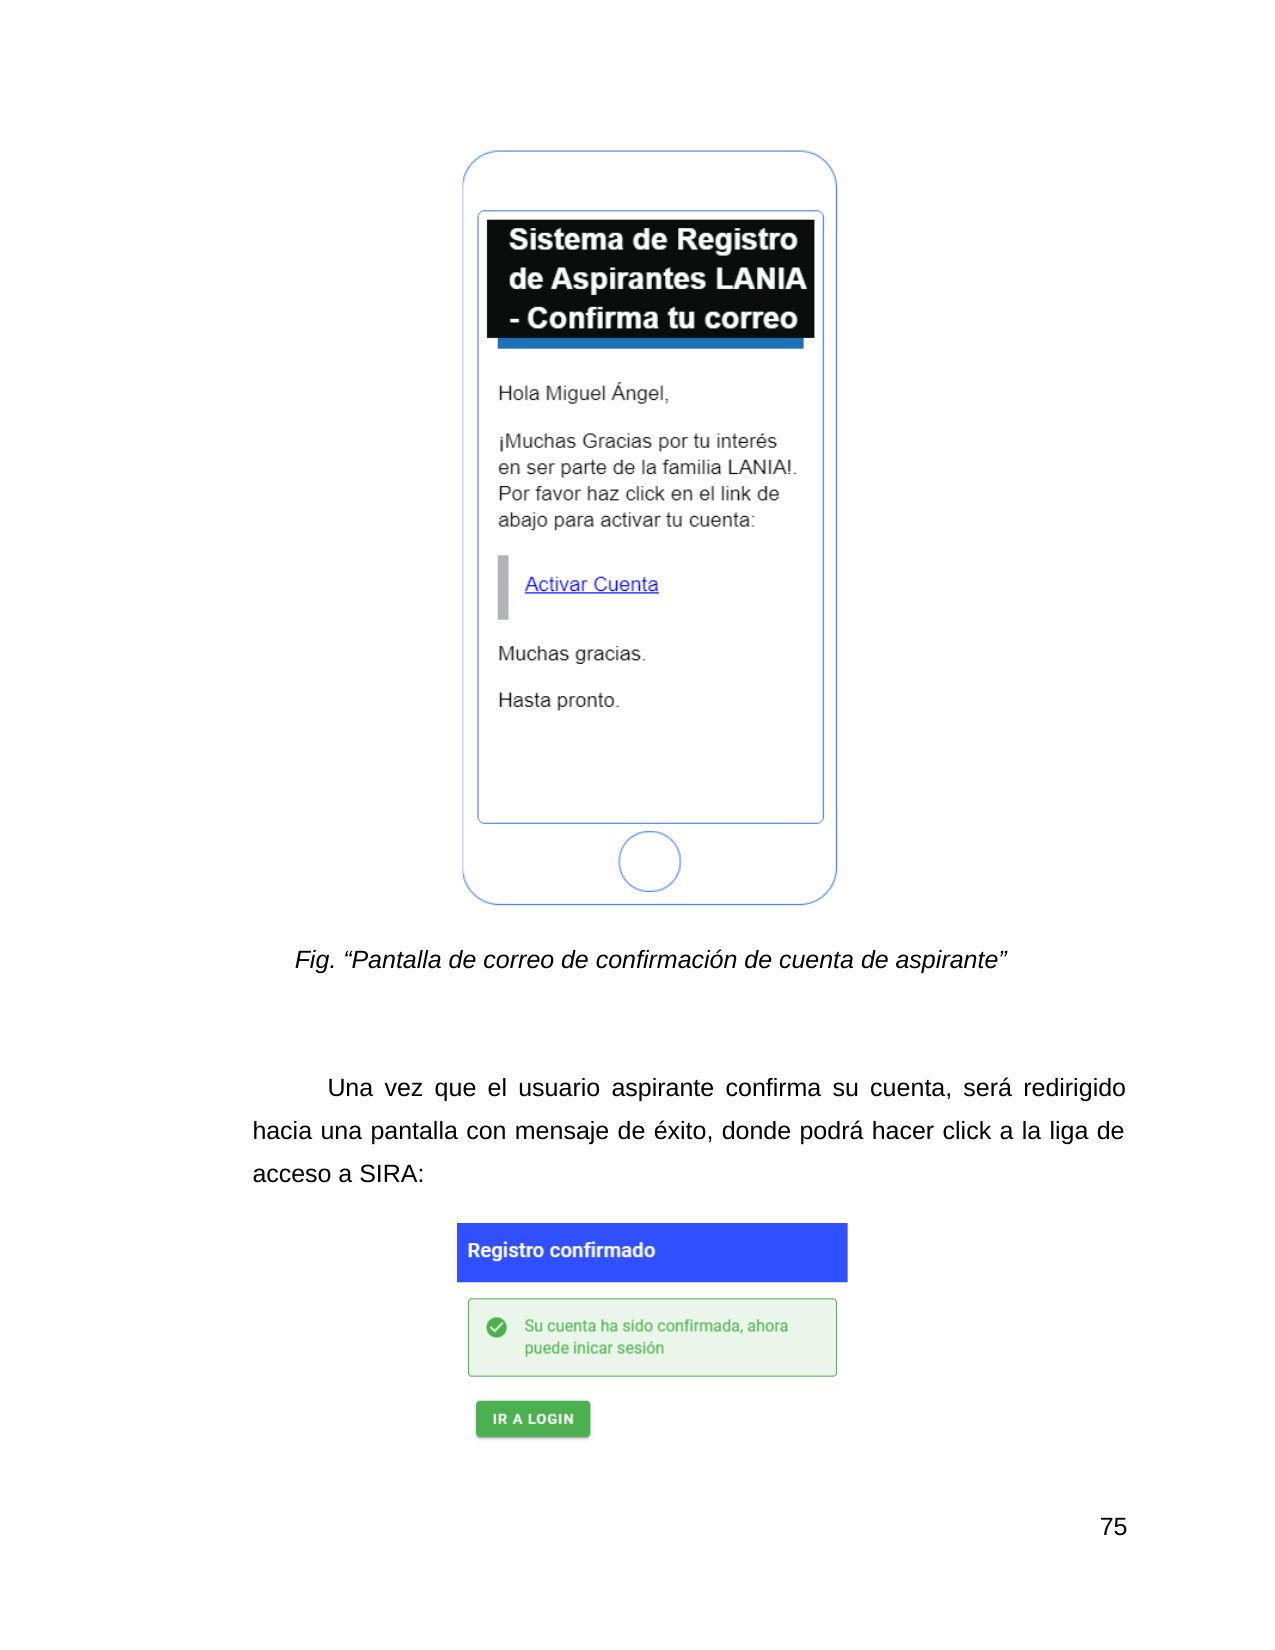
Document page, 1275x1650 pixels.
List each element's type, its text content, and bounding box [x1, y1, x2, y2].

text Una vez que el usuario aspirante confirma su cuenta, será redirigido hacia una pantalla con mensaje de éxito, donde podrá hacer click a la liga de acceso a SIRA: [252, 1073, 1127, 1188]
picture [462, 147, 842, 910]
text Fig. “Pantalla de correo de confirmación de cuenta de aspirante” [177, 945, 1127, 974]
picture [457, 1223, 848, 1446]
